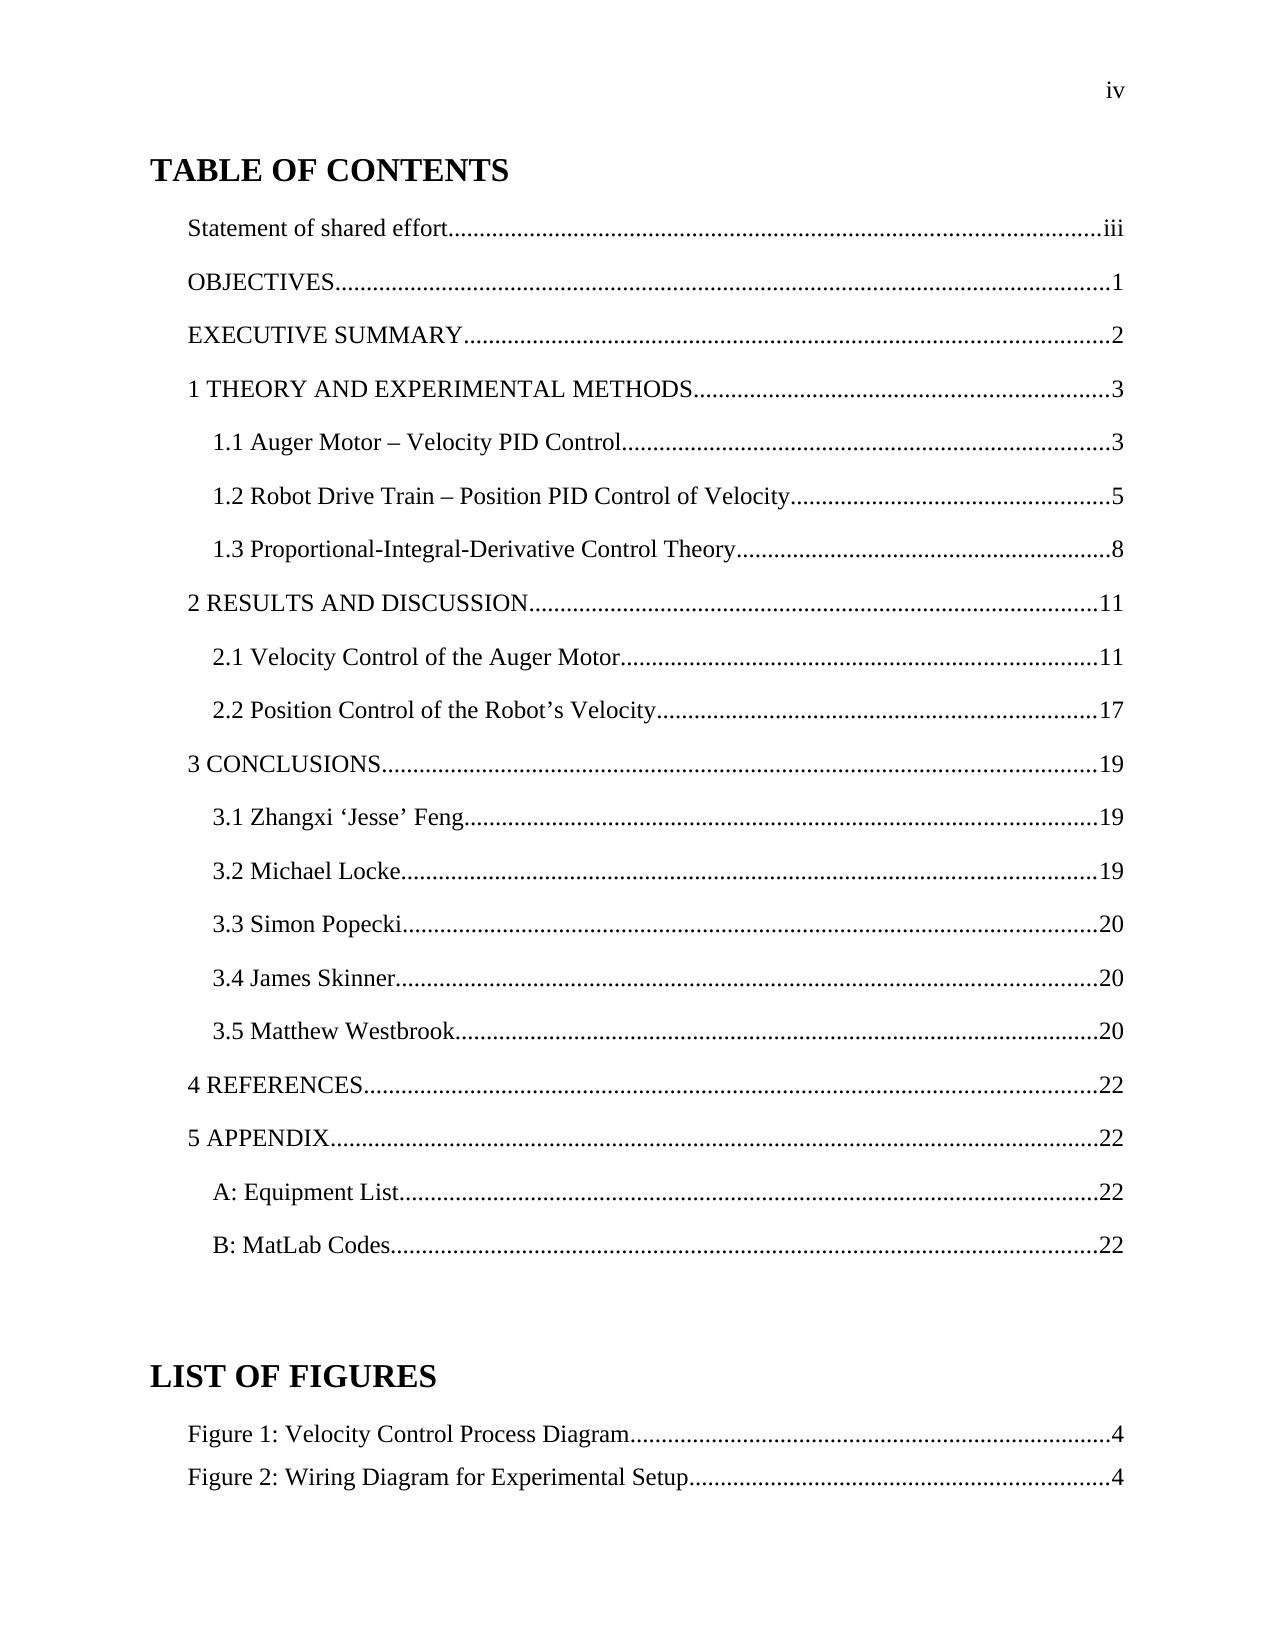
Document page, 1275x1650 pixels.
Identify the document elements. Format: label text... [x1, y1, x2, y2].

subtitle LIST OF FIGURES [150, 1356, 1125, 1394]
text Figure 1: Velocity Control Process Diagram 4 [150, 1419, 1125, 1448]
text Figure 2: Wiring Diagram for Experimental Setup 4 [150, 1462, 1125, 1491]
